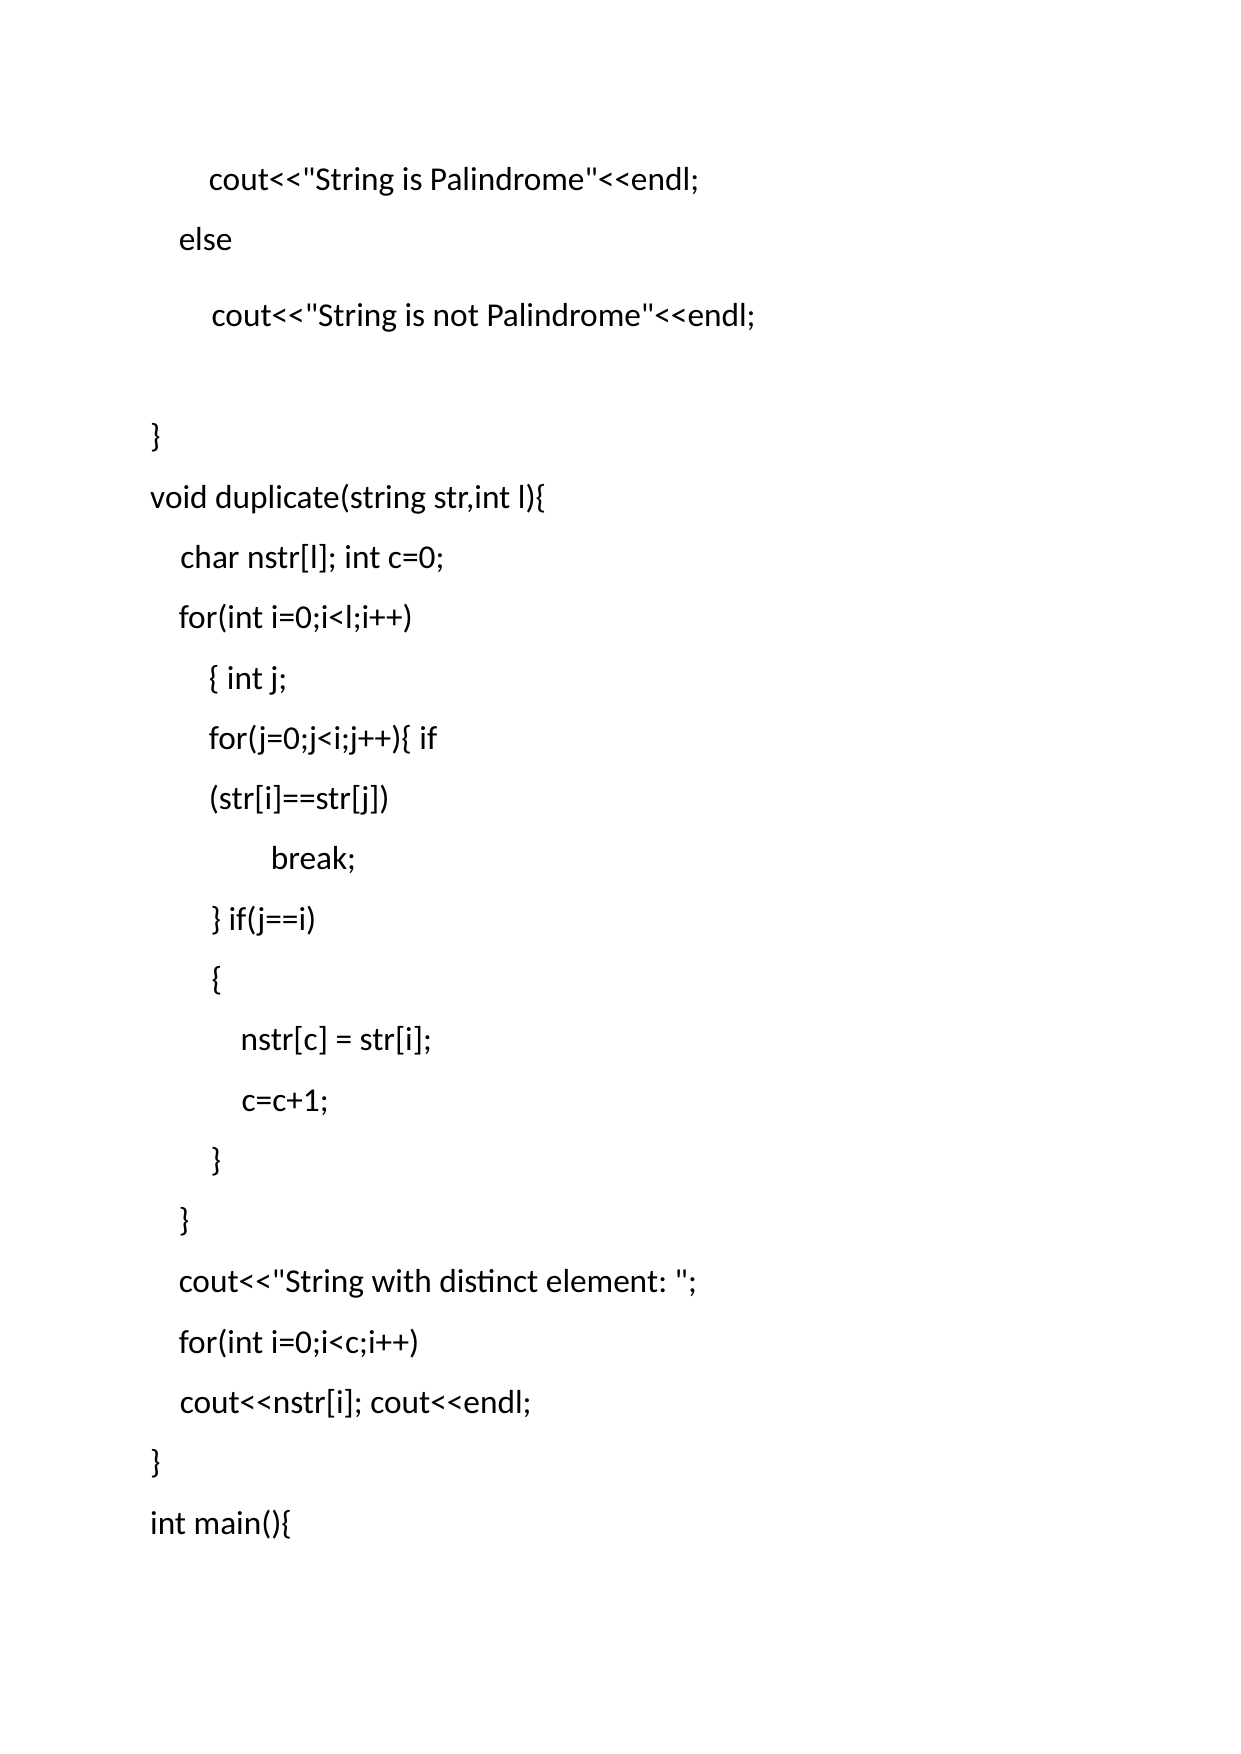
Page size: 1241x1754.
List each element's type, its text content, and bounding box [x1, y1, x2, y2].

text } [150, 1441, 883, 1482]
text cout<<"String with distinct element: "; [178, 1260, 883, 1301]
text break; [271, 837, 883, 878]
text cout<<"String is Palindrome"<<endl; else [178, 158, 756, 259]
text } [210, 1139, 883, 1179]
text } [178, 1199, 883, 1240]
text int main(){ [150, 1502, 883, 1542]
text for(int i=0;i<l;i++){ int j; for(j=0;j<i;j++){ if (str[i]==str[j]) [178, 597, 447, 818]
text nstr[c] = str[i]; c=c+1; [240, 1018, 520, 1119]
text for(int i=0;i<c;i++) cout<<nstr[i]; cout<<endl; [178, 1321, 556, 1422]
text } if(j==i){ [210, 898, 318, 999]
text void duplicate(string str,int l){ char nstr[l]; int c=0; [150, 476, 551, 577]
text cout<<"String is not Palindrome"<<endl; [150, 294, 756, 335]
text } [150, 416, 883, 456]
